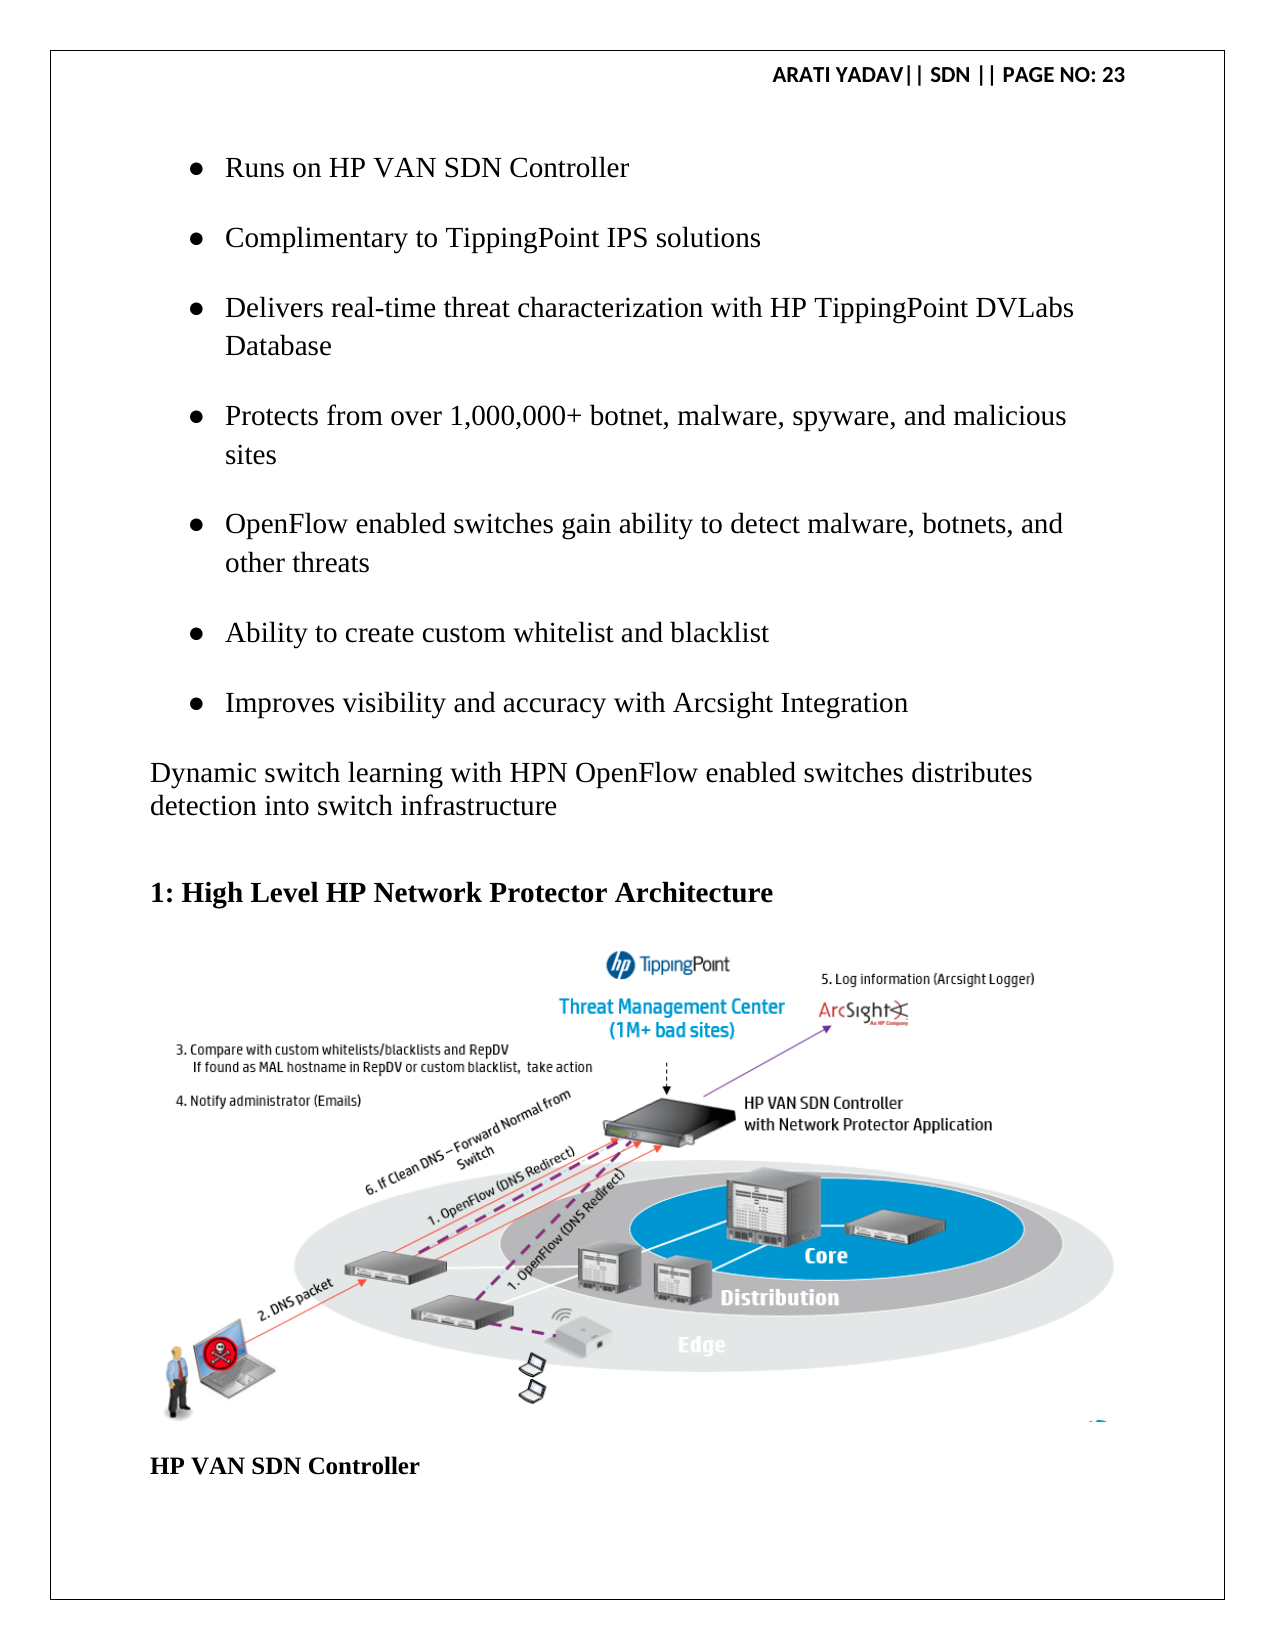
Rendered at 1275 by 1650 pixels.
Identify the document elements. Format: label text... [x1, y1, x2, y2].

picture [150, 936, 1125, 1422]
text 1: High Level HP Network Protector Architecture [150, 875, 1125, 908]
list Improves visibility and accuracy with Arcsight Integration [187, 685, 1125, 751]
text Dynamic switch learning with HPN OpenFlow enabled switches distributes detection into switch infrastructure [150, 755, 1125, 850]
list OpenFlow enabled switches gain ability to detect malware, botnets, and other threats [187, 507, 1125, 611]
list Runs on HP VAN SDN Controller [187, 150, 1125, 216]
subtitle HP VAN SDN Controller [150, 1451, 1125, 1479]
list Protects from over 1,000,000+ botnet, malware, spyware, and malicious sites [187, 398, 1125, 502]
list Complimentary to TippingPoint IPS solutions [187, 220, 1125, 286]
list Delivers real-time threat characterization with HP TippingPoint DVLabs Database [187, 290, 1125, 394]
list Ability to create custom whitelist and blacklist [187, 615, 1125, 681]
